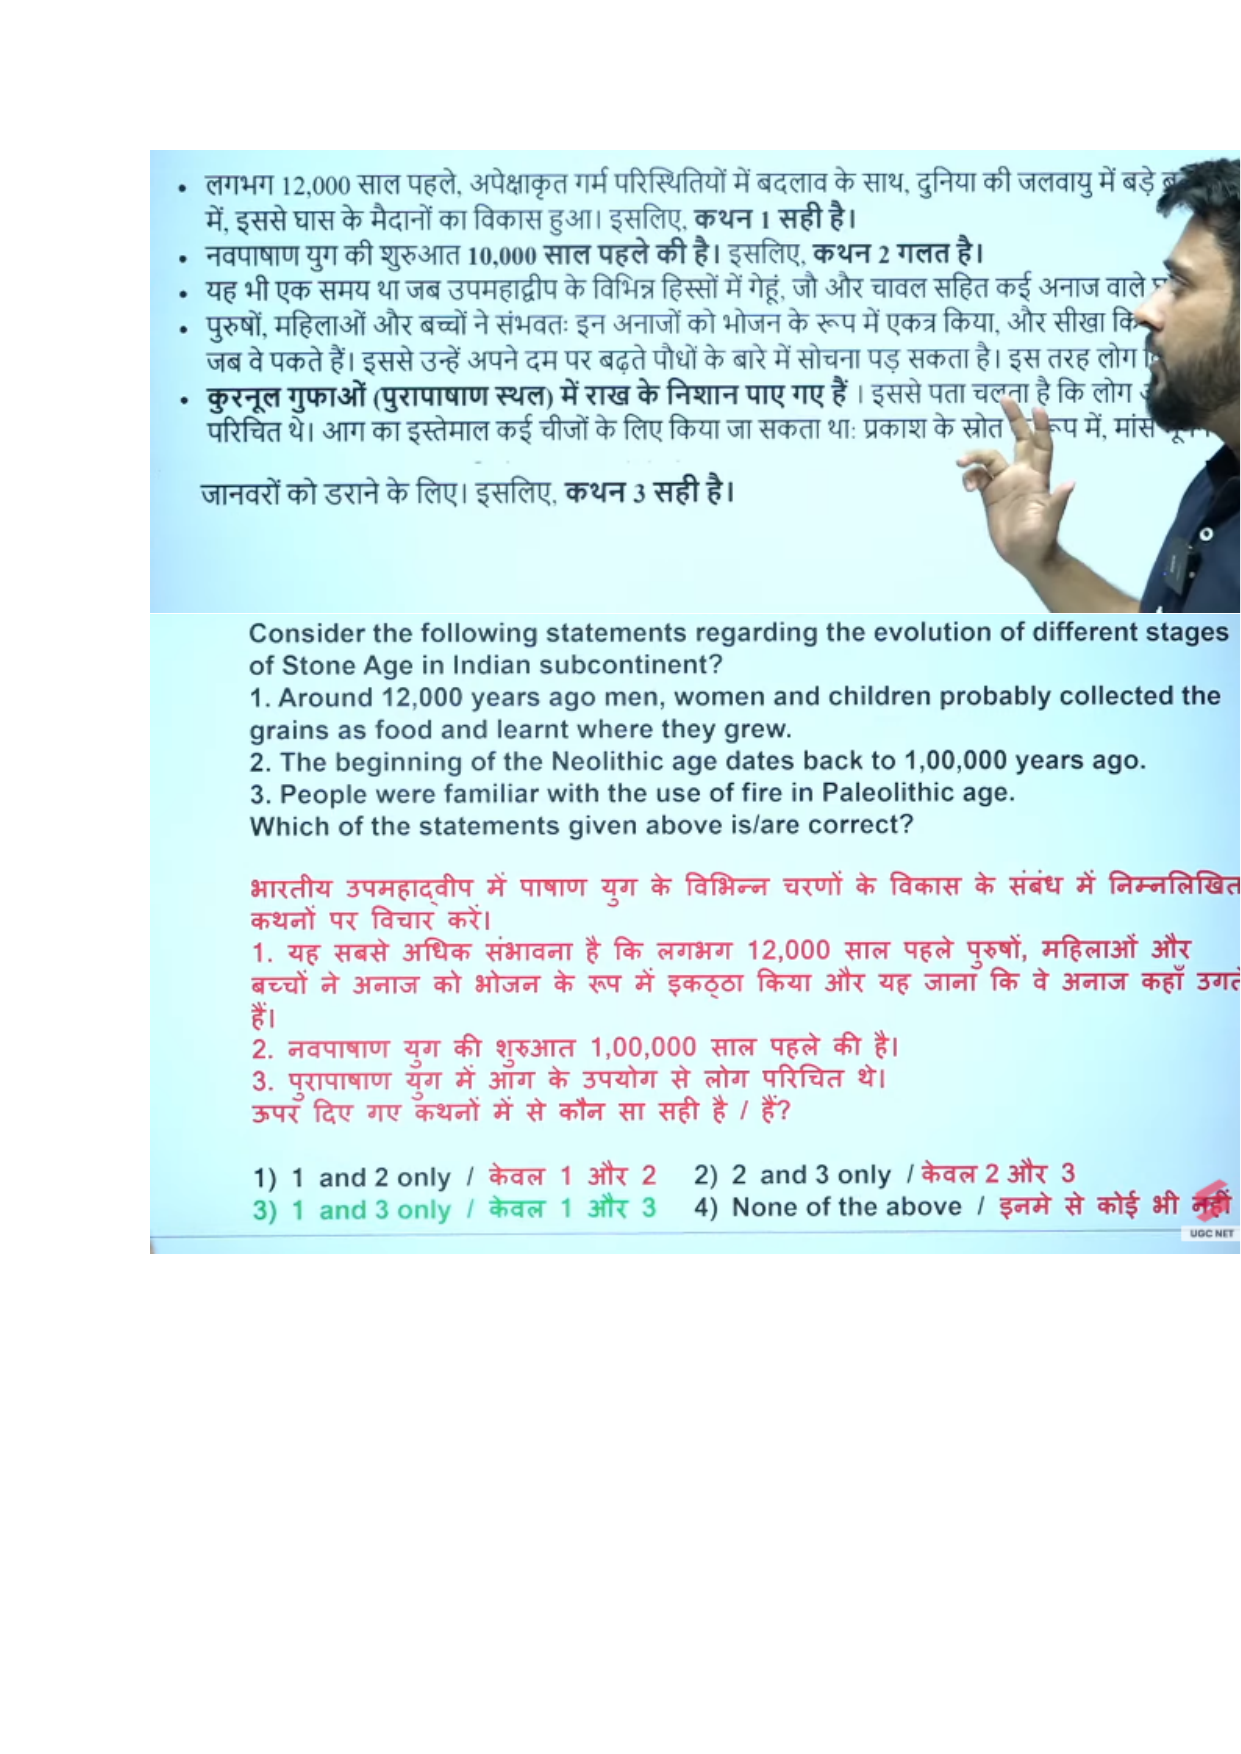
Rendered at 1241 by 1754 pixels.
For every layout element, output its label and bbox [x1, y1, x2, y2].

picture [150, 150, 1241, 613]
picture [150, 614, 1241, 1254]
